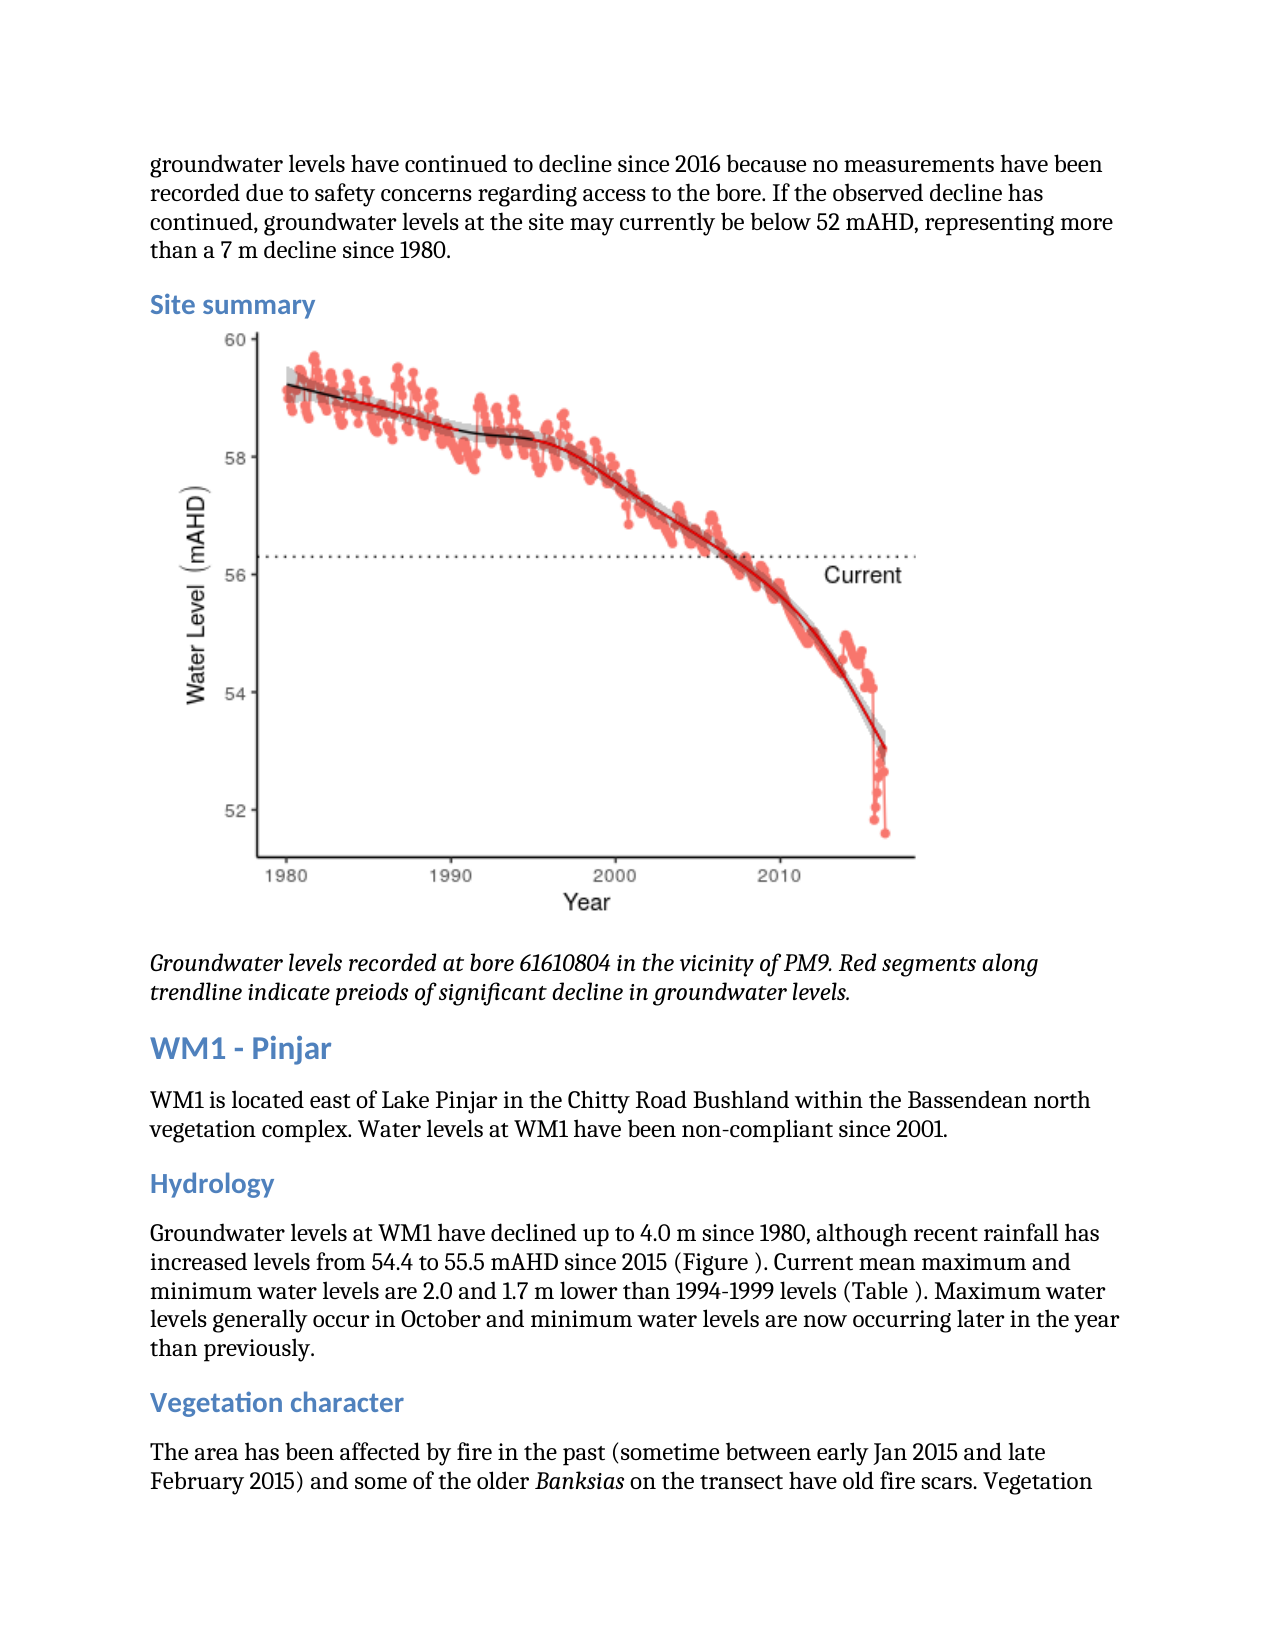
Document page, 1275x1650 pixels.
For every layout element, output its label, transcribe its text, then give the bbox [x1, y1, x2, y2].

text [150, 1438, 1125, 1496]
subtitle Vegetation character [150, 1384, 1125, 1419]
subtitle Site summary [150, 286, 1125, 321]
picture [168, 321, 927, 928]
text Groundwater levels at WM1 have declined up to 4.0 m since 1980, although recent rainfall has increased levels from 54.4 to 55.5 mAHD since 2015 (Figure ). Current mean maximum and minimum water levels are 2.0 and 1.7 m lower than 1994-1999 levels (Table ). Maximum water levels generally occur in October and minimum water levels are now occurring later in the year than previously. [150, 1219, 1125, 1363]
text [150, 150, 1125, 265]
subtitle Hydrology [150, 1165, 1125, 1200]
subtitle WM1 - Pinjar [150, 1027, 1125, 1068]
text Groundwater levels recorded at bore 61610804 in the vicinity of PM9. Red segments along trendline indicate preiods of significant decline in groundwater levels. [150, 949, 1125, 1006]
text WM1 is located east of Lake Pinjar in the Chitty Road Bushland within the Bassendean north vegetation complex. Water levels at WM1 have been non-compliant since 2001. [150, 1086, 1125, 1144]
